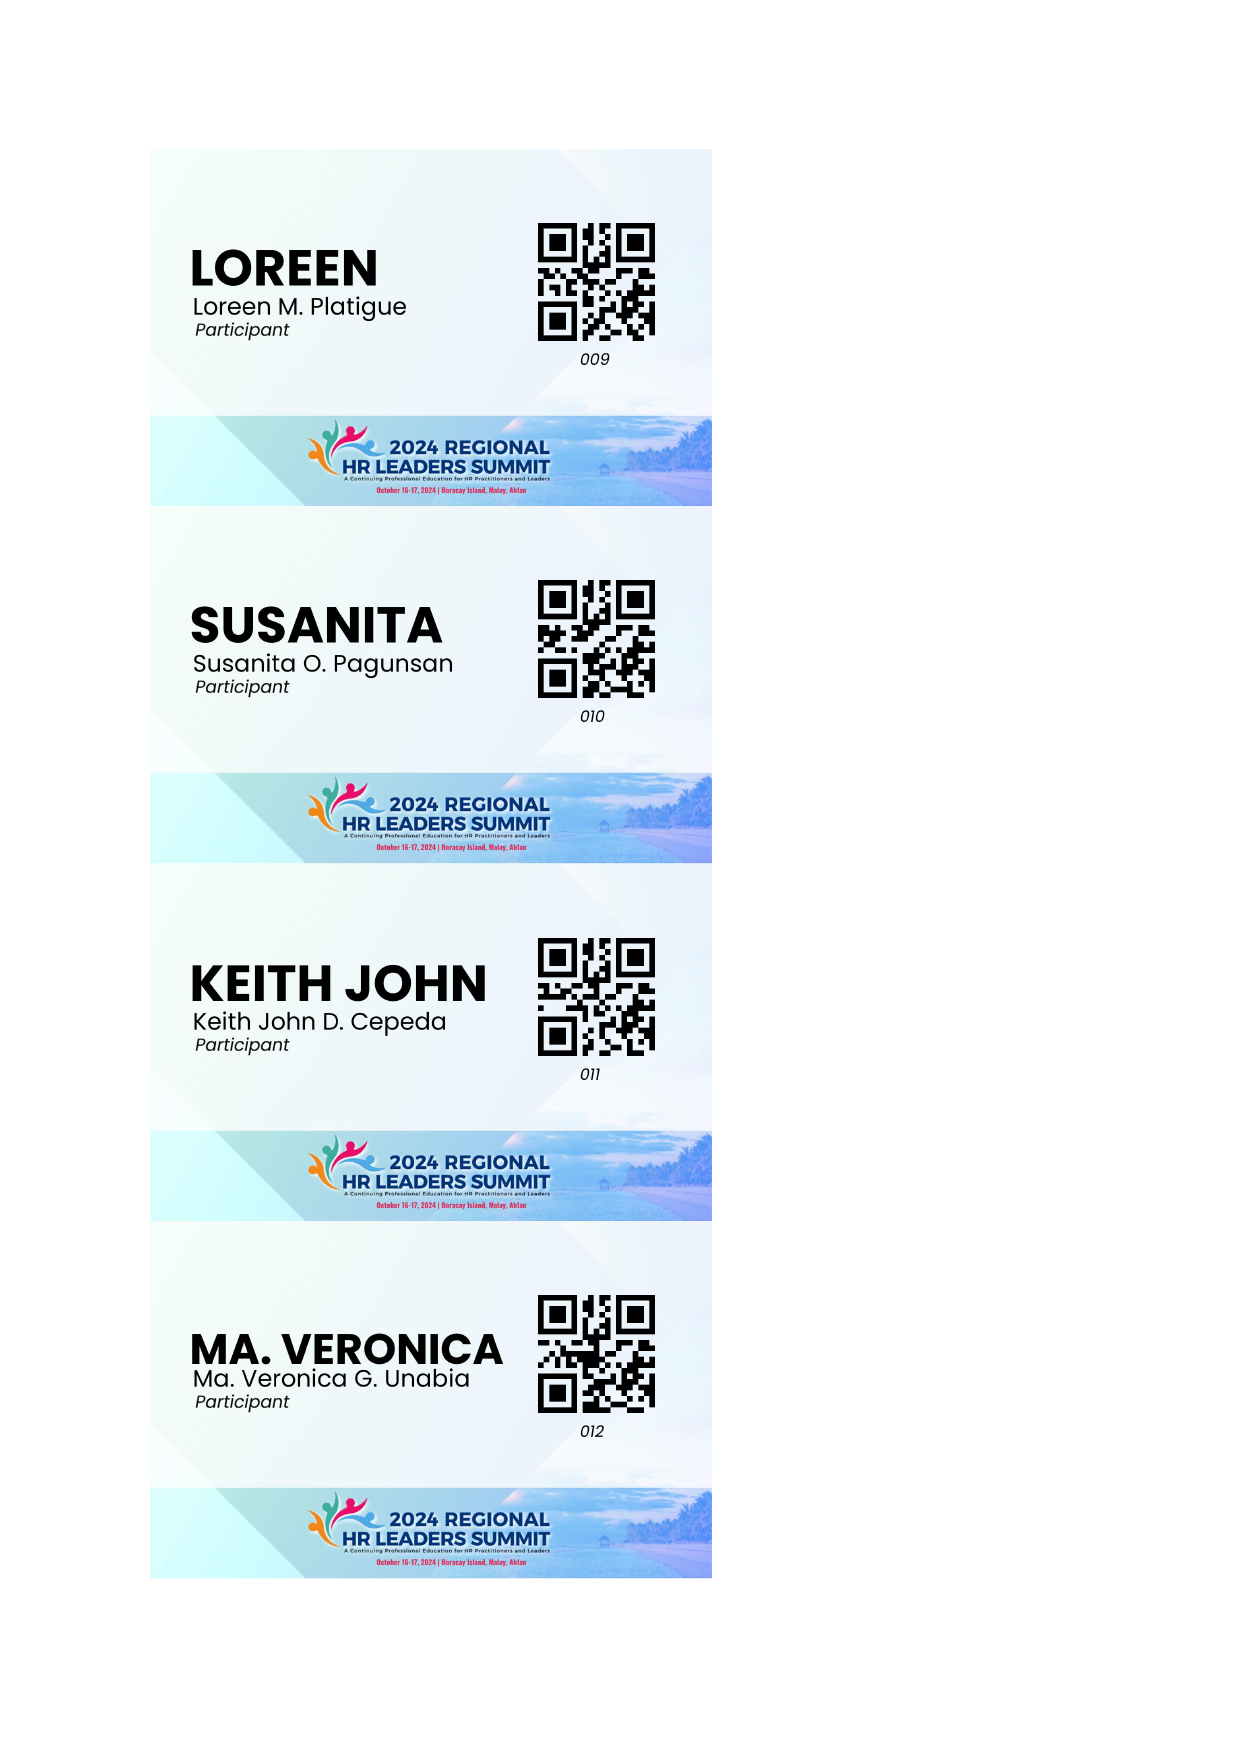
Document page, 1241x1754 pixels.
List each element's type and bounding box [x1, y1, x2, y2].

picture [150, 149, 712, 1579]
